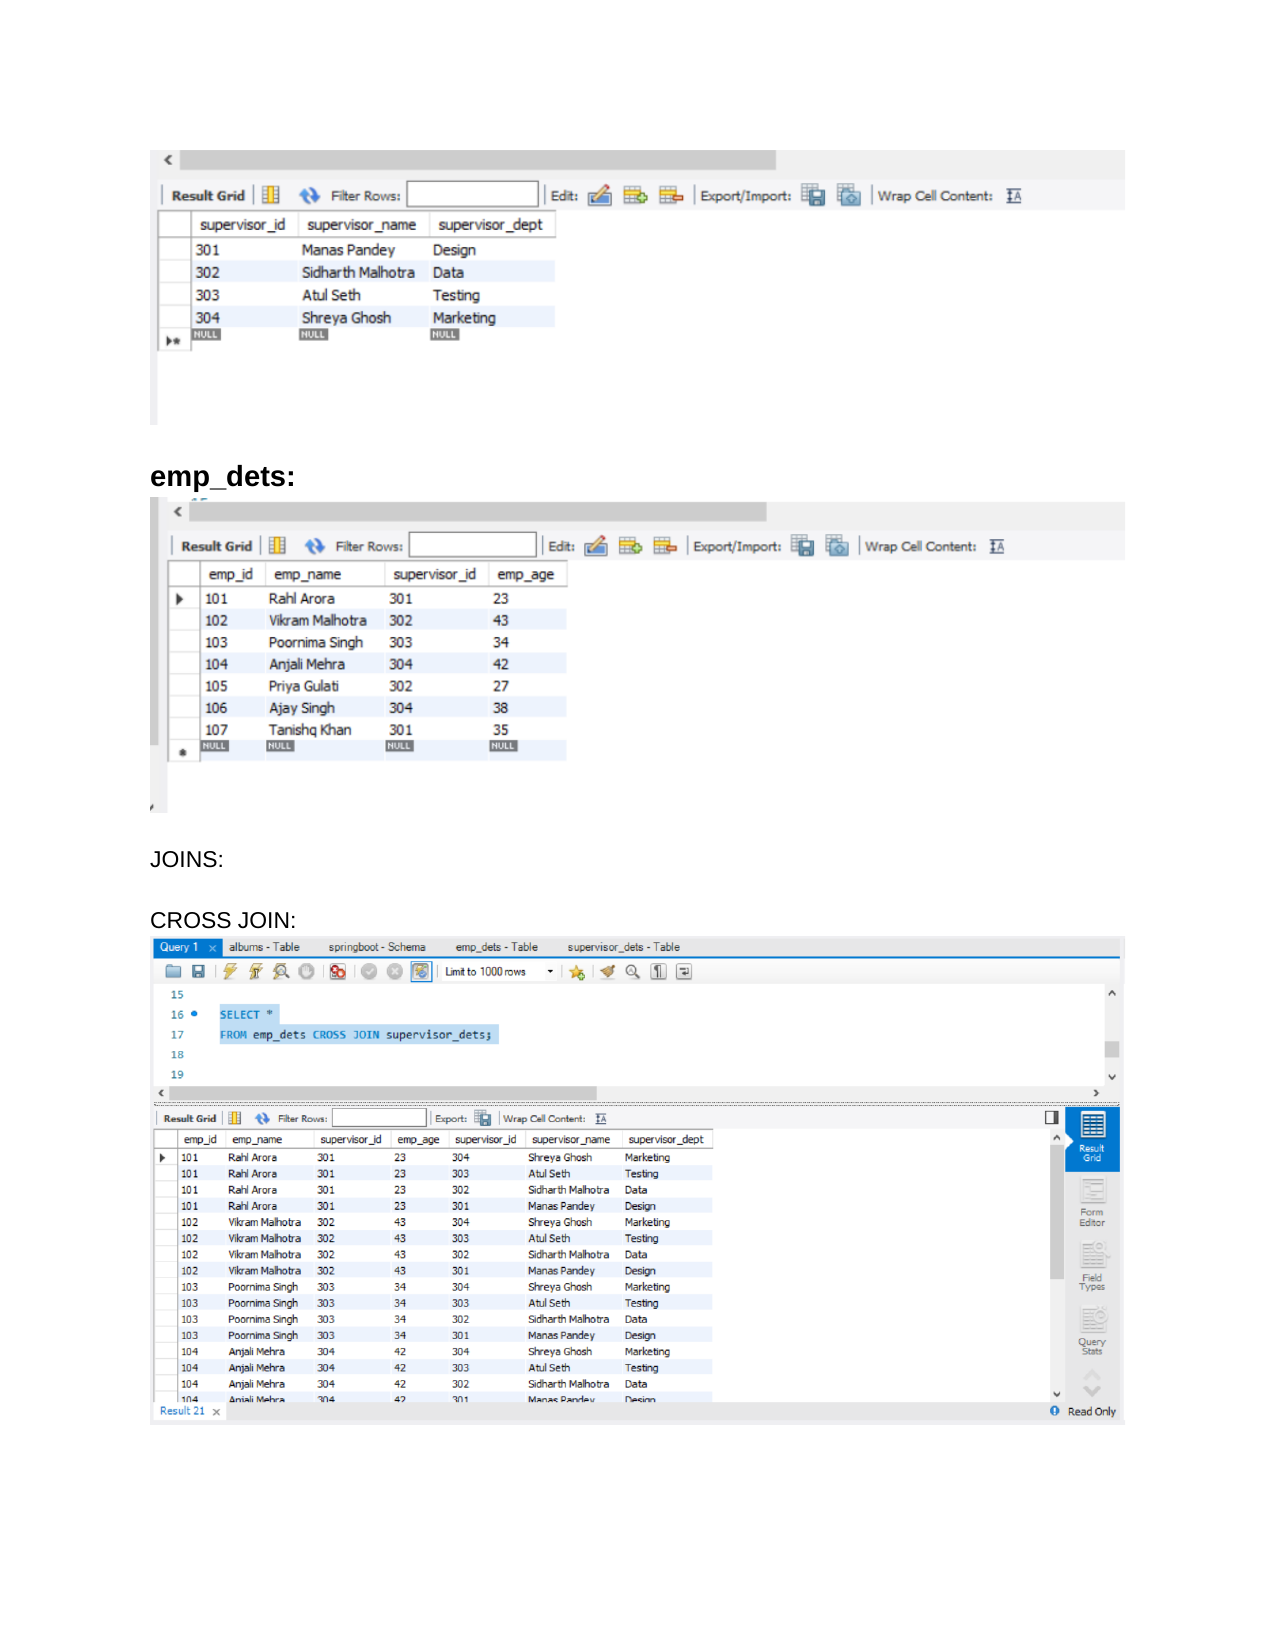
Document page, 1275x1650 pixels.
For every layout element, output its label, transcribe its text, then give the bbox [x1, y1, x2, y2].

picture [150, 150, 1125, 425]
text CROSS JOIN: [150, 907, 1125, 933]
text emp_dets: [150, 459, 1125, 493]
text JOINS: [150, 846, 1125, 873]
picture [150, 936, 1125, 1425]
picture [150, 497, 1125, 813]
